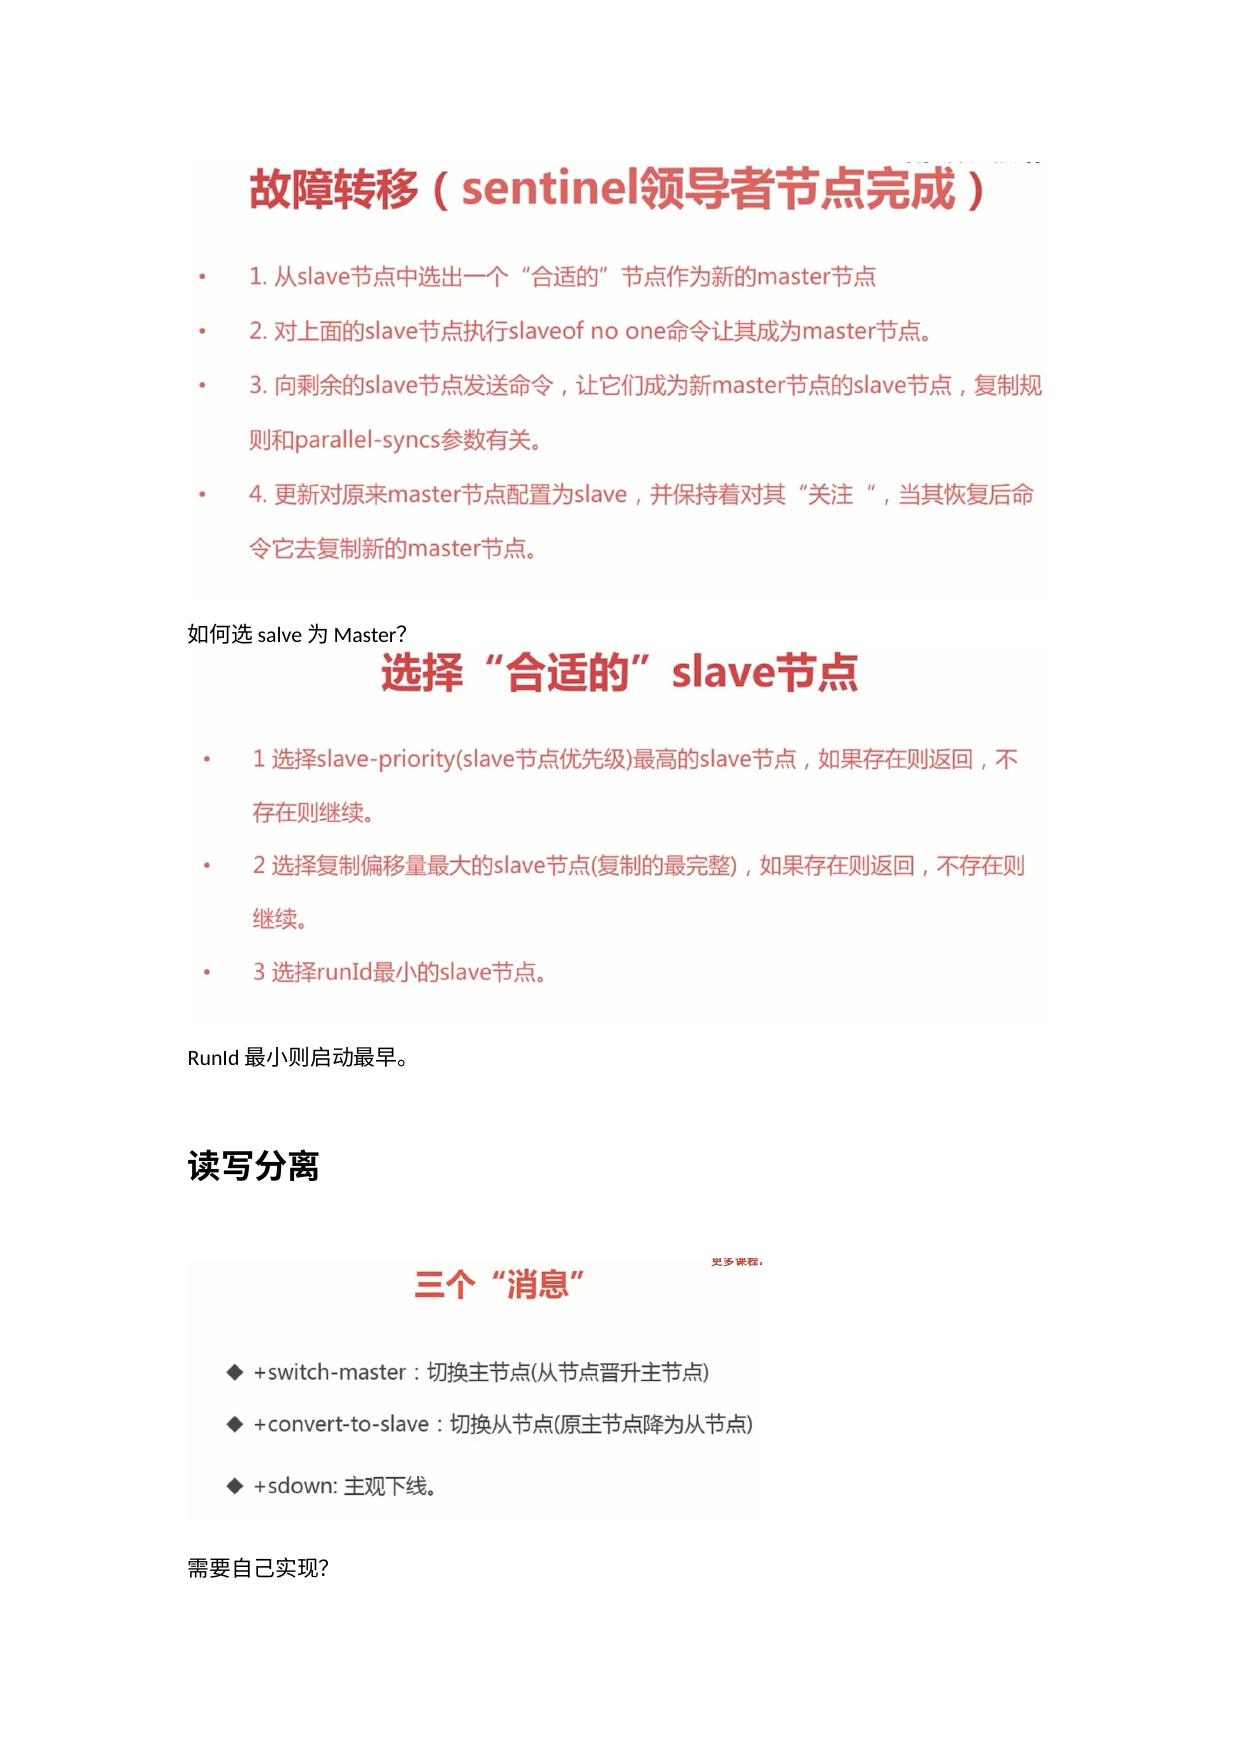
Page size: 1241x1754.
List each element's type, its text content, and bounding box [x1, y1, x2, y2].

text 如何选salve 为Master？ [187, 617, 1053, 649]
text RunId 最小则启动最早。 [187, 1039, 1053, 1072]
picture [187, 1258, 763, 1519]
picture [187, 162, 1053, 599]
text 需要自己实现？ [187, 1551, 1053, 1583]
picture [187, 649, 1053, 1022]
subtitle 读写分离 [187, 1132, 1053, 1197]
